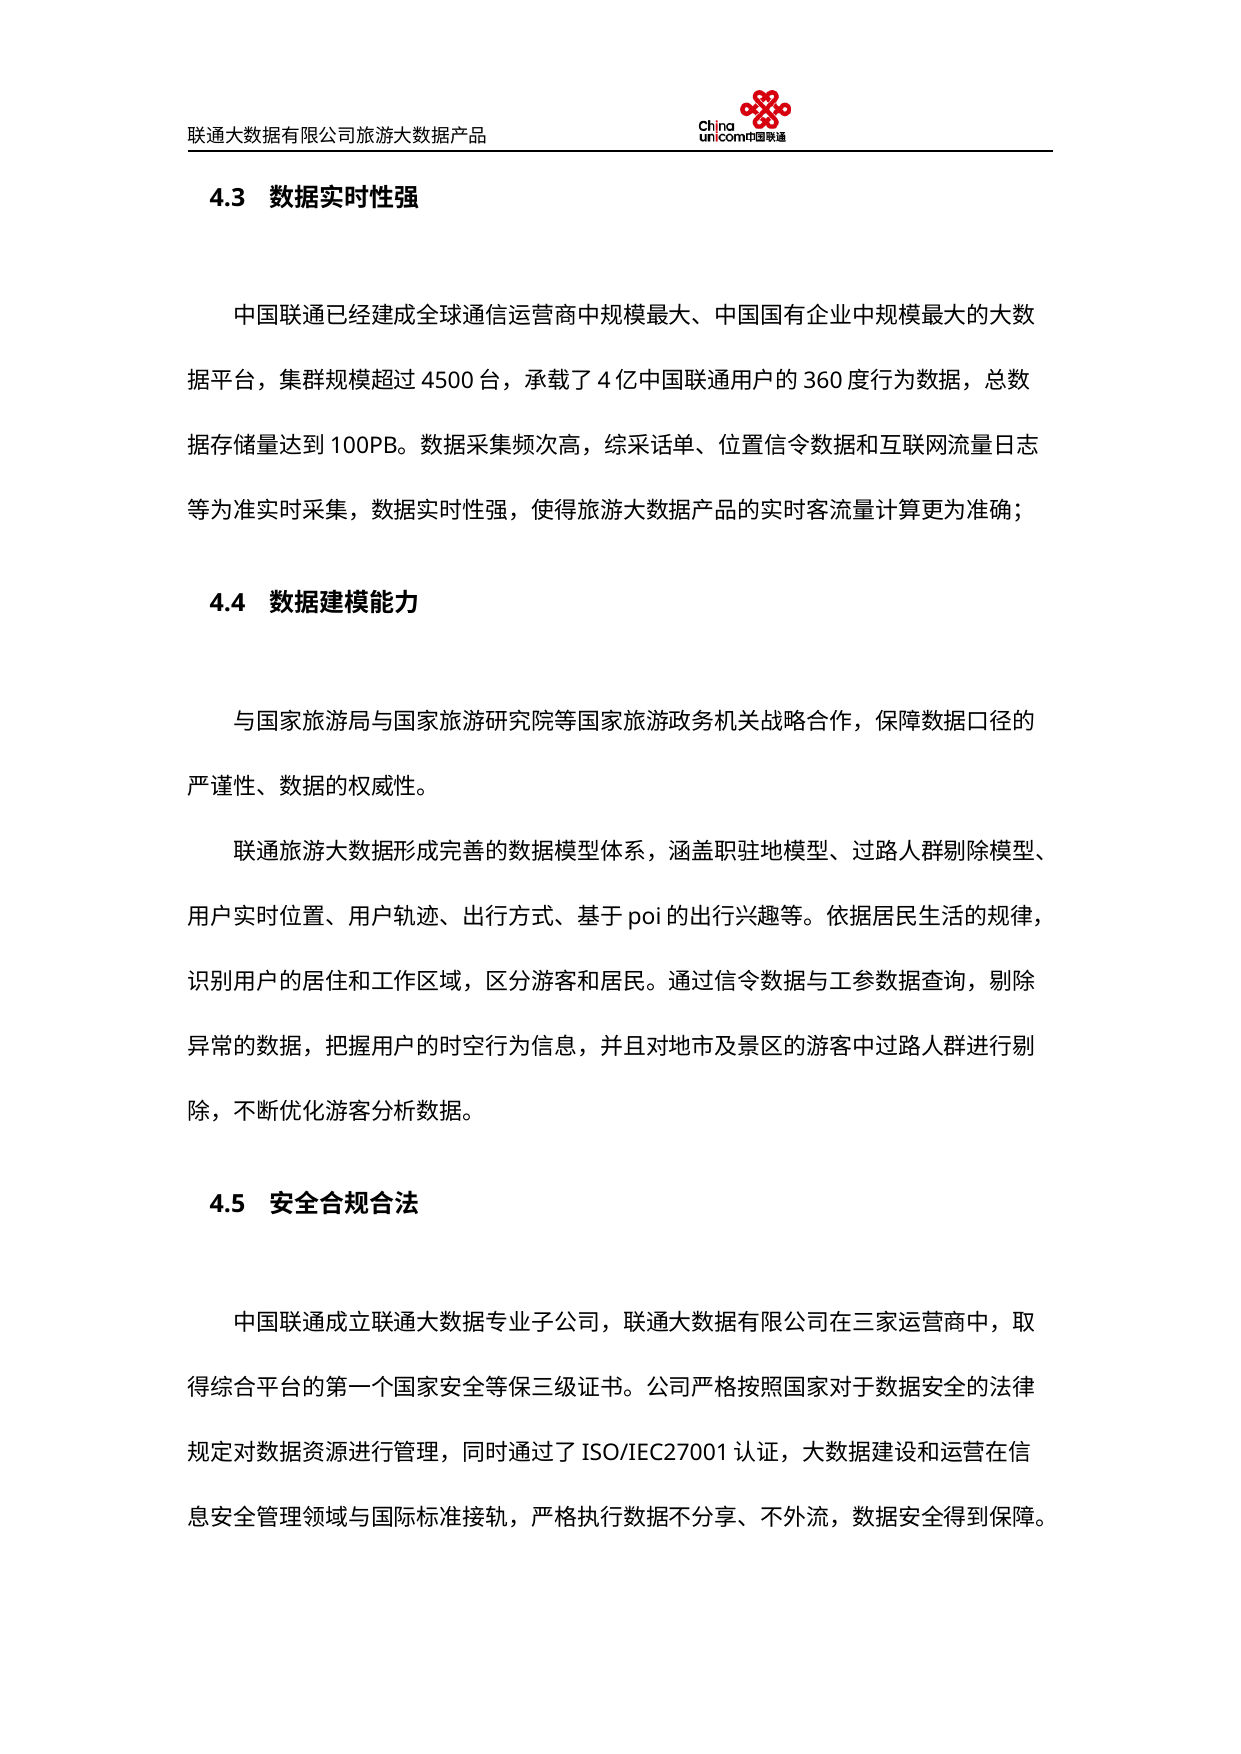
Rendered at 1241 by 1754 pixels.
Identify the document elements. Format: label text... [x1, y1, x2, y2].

text 与国家旅游局与国家旅游研究院等国家旅游政务机关战略合作，保障数据口径的严谨性、数据的权威性。 [187, 687, 1053, 817]
picture [672, 88, 822, 143]
subtitle 数据建模能力 [209, 568, 1031, 633]
text 中国联通已经建成全球通信运营商中规模最大、中国国有企业中规模最大的大数据平台，集群规模超过4500台，承载了4亿中国联通用户的360度行为数据，总数据存储量达到100PB。数据采集频次高，综采话单、位置信令数据和互联网流量日志等为准实时采集，数据实时性强，使得旅游大数据产品的实时客流量计算更为准确； [187, 281, 1053, 541]
subtitle 数据实时性强 [209, 163, 1031, 228]
text 联通旅游大数据形成完善的数据模型体系，涵盖职驻地模型、过路人群剔除模型、用户实时位置、用户轨迹、出行方式、基于poi的出行兴趣等。依据居民生活的规律，识别用户的居住和工作区域，区分游客和居民。通过信令数据与工参数据查询，剔除异常的数据，把握用户的时空行为信息，并且对地市及景区的游客中过路人群进行剔除，不断优化游客分析数据。 [187, 817, 1053, 1142]
subtitle 安全合规合法 [209, 1169, 1031, 1234]
